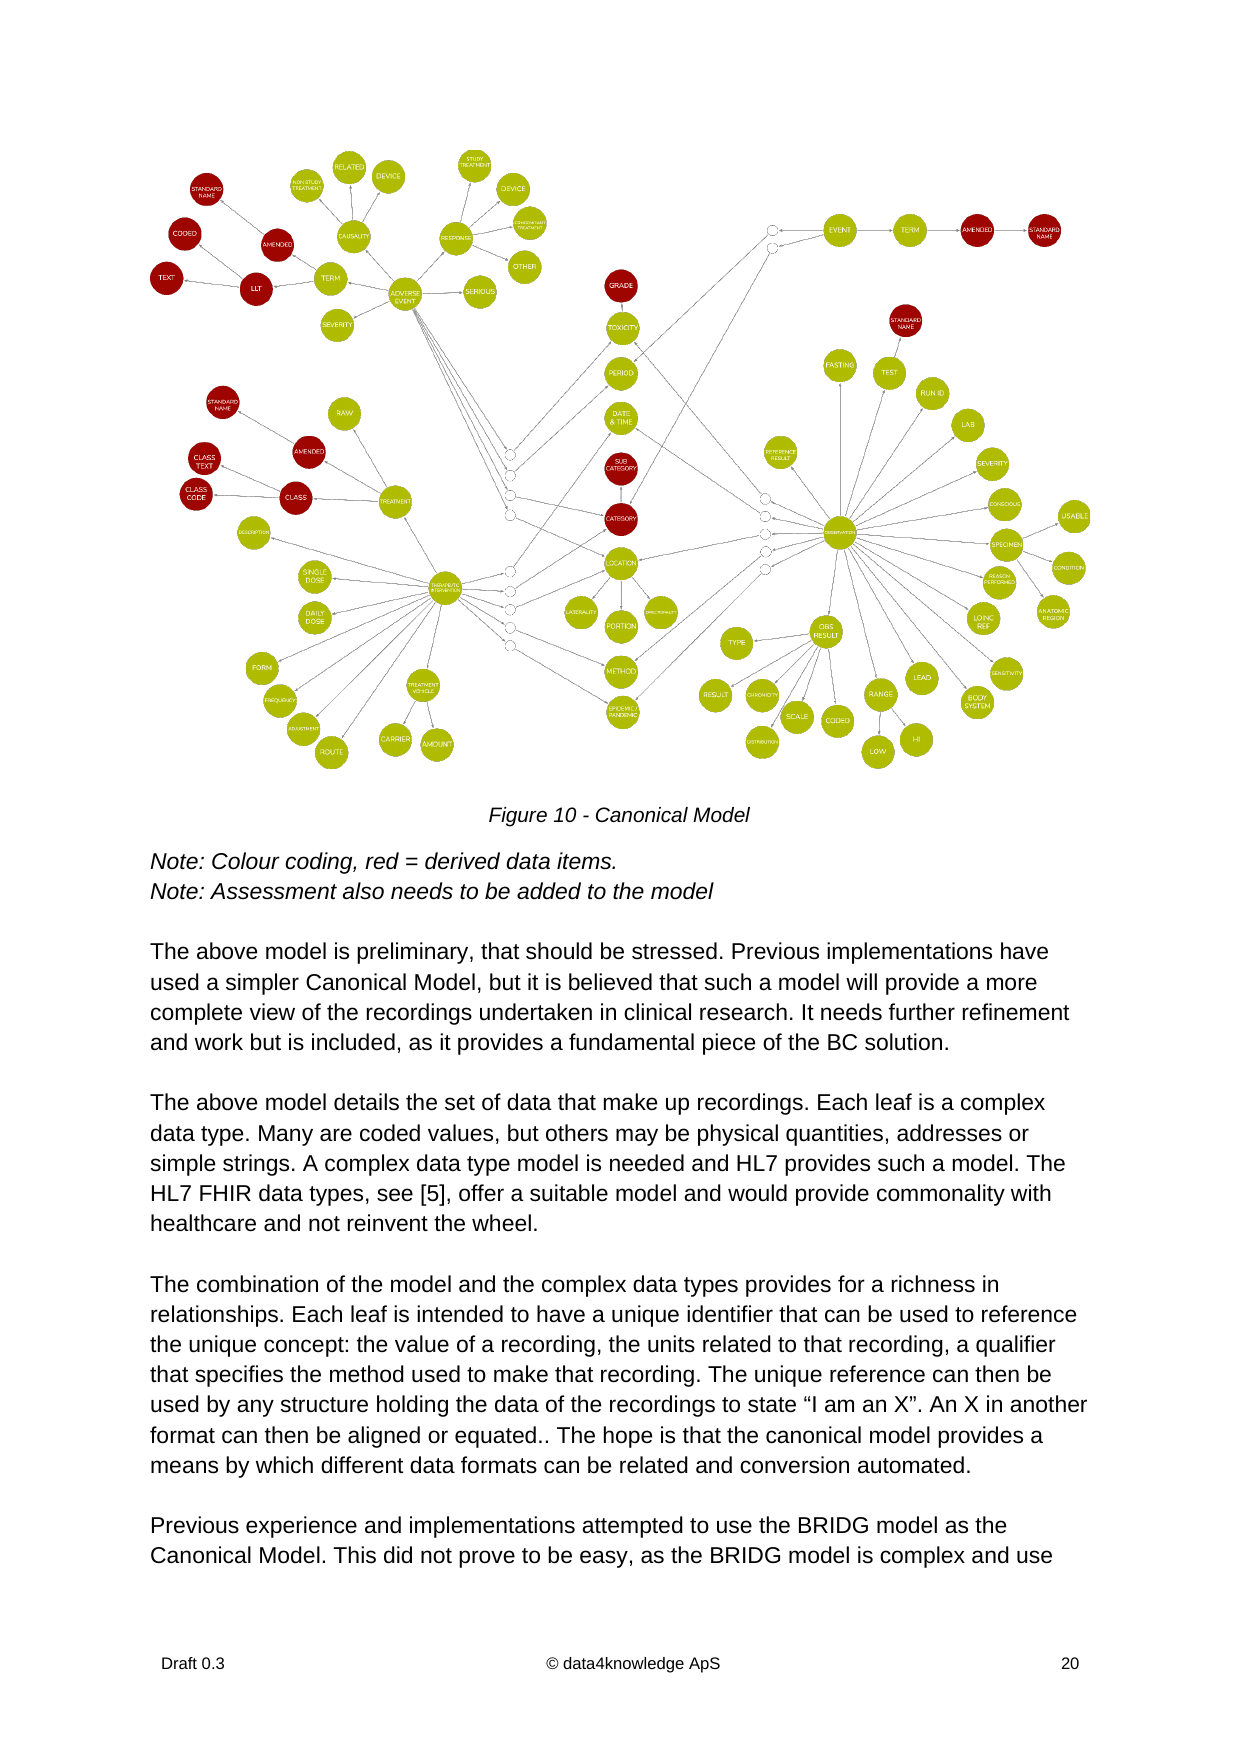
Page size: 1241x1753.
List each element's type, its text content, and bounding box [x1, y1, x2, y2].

picture [150, 150, 1091, 769]
text Note: Colour coding, red = derived data items. [150, 848, 1090, 874]
text The above model is preliminary, that should be stressed. Previous implementations have used a simpler Canonical Model, but it is believed that such a model will provide a more complete view of the recordings undertaken in clinical research. It needs further refinement and work but is included, as it provides a fundamental piece of the BC solution. [150, 938, 1090, 1055]
text Note: Assessment also needs to be added to the model [150, 878, 1090, 904]
text The combination of the model and the complex data types provides for a richness in relationships. Each leaf is intended to have a unique identifier that can be used to reference the unique concept: the value of a recording, the units related to that recording, a qualifier that specifies the method used to make that recording. The unique reference can then be used by any structure holding the data of the recordings to state “I am an X”. An X in another format can then be aligned or equated.. The hope is that the canonical model provides a means by which different data formats can be related and conversion automated. [150, 1271, 1090, 1478]
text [150, 1512, 1090, 1569]
text The above model details the set of data that make up recordings. Each leaf is a complex data type. Many are coded values, but others may be physical quantities, addresses or simple strings. A complex data type model is needed and HL7 provides such a model. The HL7 FHIR data types, see [5], offer a suitable model and would provide commonality with healthcare and not reinvent the wheel. [150, 1089, 1090, 1236]
